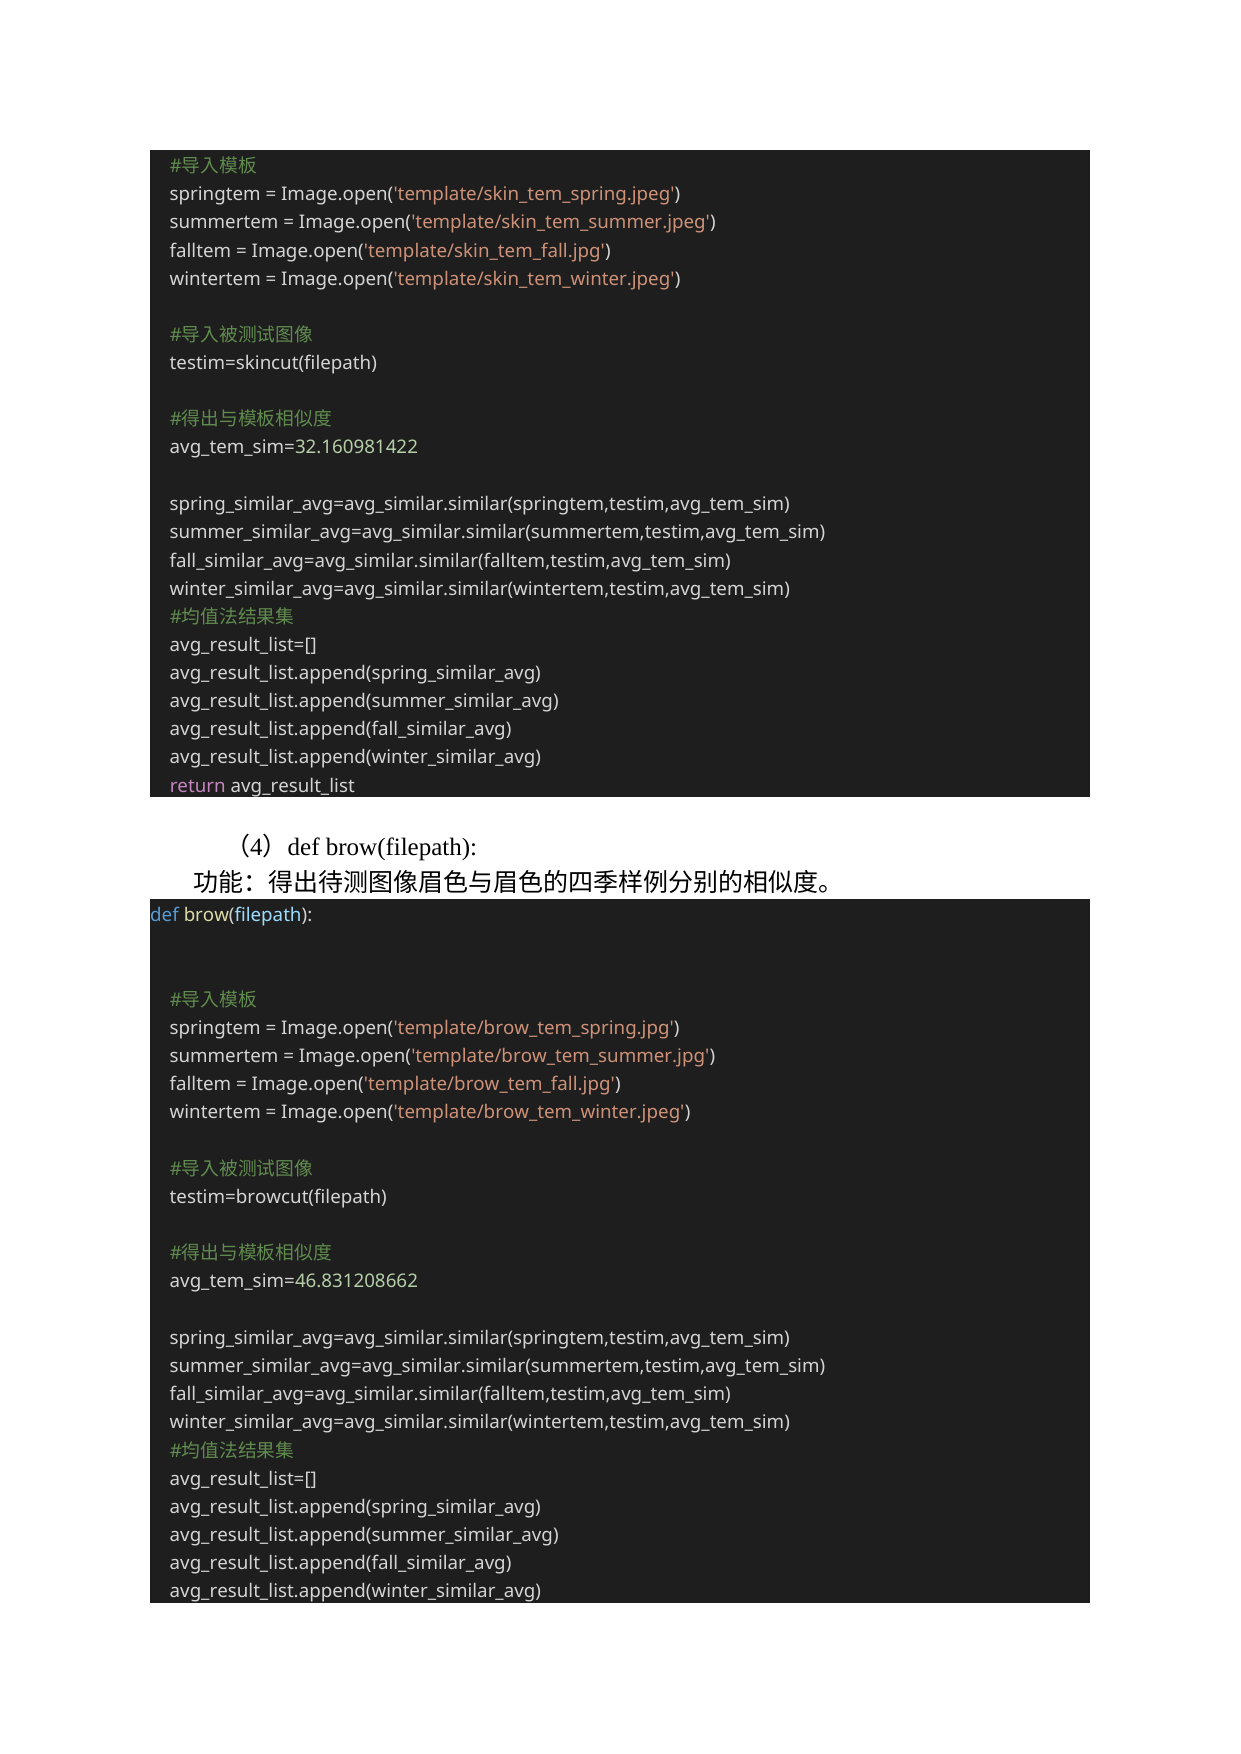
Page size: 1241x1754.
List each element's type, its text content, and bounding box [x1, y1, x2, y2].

text wintertem = Image.open('template/brow_tem_winter.jpeg') [150, 1096, 1090, 1124]
text def brow(filepath): [150, 899, 1090, 927]
text avg_result_list.append(summer_similar_avg) [150, 1519, 1090, 1547]
text #导入模板 [150, 984, 1090, 1012]
text avg_tem_sim=32.160981422 [150, 431, 1090, 459]
text #导入被测试图像 [150, 1152, 1090, 1181]
text wintertem = Image.open('template/skin_tem_winter.jpeg') [150, 262, 1090, 291]
text winter_similar_avg=avg_similar.similar(wintertem,testim,avg_tem_sim) [150, 572, 1090, 601]
text falltem = Image.open('template/skin_tem_fall.jpg') [150, 234, 1090, 262]
text springtem = Image.open('template/brow_tem_spring.jpg') [150, 1012, 1090, 1040]
text springtem = Image.open('template/skin_tem_spring.jpeg') [150, 178, 1090, 206]
text fall_similar_avg=avg_similar.similar(falltem,testim,avg_tem_sim) [150, 544, 1090, 572]
text fall_similar_avg=avg_similar.similar(falltem,testim,avg_tem_sim) [150, 1378, 1090, 1406]
text summertem = Image.open('template/skin_tem_summer.jpeg') [150, 206, 1090, 234]
text avg_result_list.append(winter_similar_avg) [150, 1575, 1090, 1603]
text avg_result_list.append(fall_similar_avg) [150, 1547, 1090, 1575]
text avg_result_list.append(fall_similar_avg) [150, 713, 1090, 741]
text spring_similar_avg=avg_similar.similar(springtem,testim,avg_tem_sim) [150, 1322, 1090, 1350]
text avg_result_list.append(summer_similar_avg) [150, 685, 1090, 713]
text #导入被测试图像 [150, 319, 1090, 347]
text summer_similar_avg=avg_similar.similar(summertem,testim,avg_tem_sim) [150, 1350, 1090, 1378]
text （4）def brow(filepath): [150, 826, 1090, 862]
text avg_result_list.append(spring_similar_avg) [150, 1491, 1090, 1519]
text #均值法结果集 [150, 1434, 1090, 1462]
text summer_similar_avg=avg_similar.similar(summertem,testim,avg_tem_sim) [150, 516, 1090, 544]
text testim=browcut(filepath) [150, 1181, 1090, 1209]
text avg_result_list=[] [150, 629, 1090, 657]
text return avg_result_list [150, 769, 1090, 797]
text avg_tem_sim=46.831208662 [150, 1265, 1090, 1293]
text 功能：得出待测图像眉色与眉色的四季样例分别的相似度。 [150, 862, 1090, 899]
text falltem = Image.open('template/brow_tem_fall.jpg') [150, 1068, 1090, 1096]
text #均值法结果集 [150, 601, 1090, 629]
text avg_result_list=[] [150, 1462, 1090, 1491]
text avg_result_list.append(winter_similar_avg) [150, 741, 1090, 769]
text testim=skincut(filepath) [150, 347, 1090, 375]
text #得出与模板相似度 [150, 1237, 1090, 1265]
text summertem = Image.open('template/brow_tem_summer.jpg') [150, 1040, 1090, 1068]
text avg_result_list.append(spring_similar_avg) [150, 657, 1090, 685]
text winter_similar_avg=avg_similar.similar(wintertem,testim,avg_tem_sim) [150, 1406, 1090, 1434]
text #得出与模板相似度 [150, 403, 1090, 431]
text #导入模板 [150, 150, 1090, 178]
text spring_similar_avg=avg_similar.similar(springtem,testim,avg_tem_sim) [150, 488, 1090, 516]
